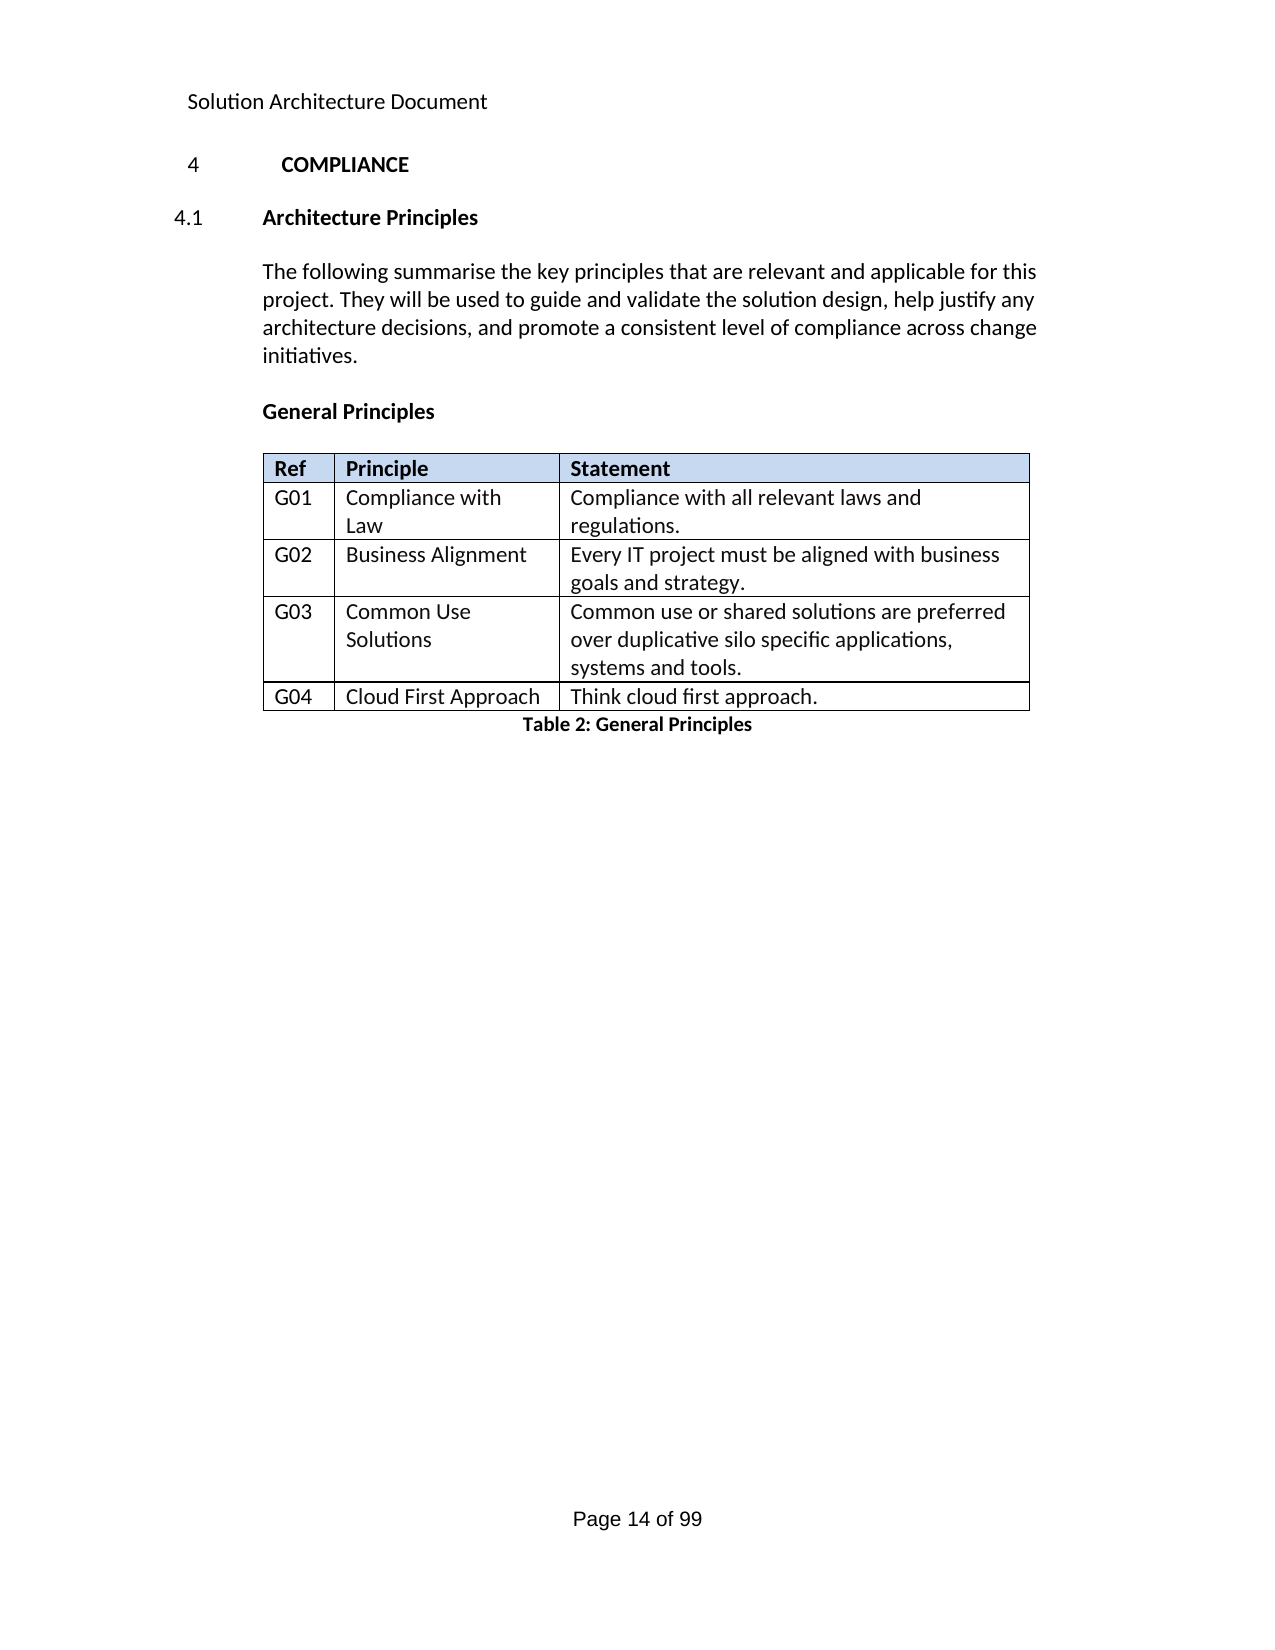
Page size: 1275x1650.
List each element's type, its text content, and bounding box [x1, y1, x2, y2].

table_header Principle [335, 454, 559, 482]
text General Principles [262, 397, 1087, 425]
table_cell Common use or shared solutions are preferred over duplicative silo specific applications, systems and tools. [560, 597, 1029, 681]
subtitle Compliance [187, 150, 1087, 178]
table_header Ref [264, 454, 334, 482]
table_cell Think cloud first approach. [560, 683, 1029, 710]
table_cell Every IT project must be aligned with business goals and strategy. [560, 540, 1029, 596]
table_cell G03 [264, 597, 334, 681]
text The following summarise the key principles that are relevant and applicable for this project. They will be used to guide and validate the solution design, help justify any architecture decisions, and promote a consistent level of compliance across change initiatives. [262, 257, 1087, 369]
table_cell Compliance with all relevant laws and regulations. [560, 483, 1029, 539]
table_header Statement [560, 454, 1029, 482]
table_cell Common Use Solutions [335, 597, 559, 681]
text Table 2: General Principles [187, 711, 1087, 737]
table_cell Compliance with Law [335, 483, 559, 539]
subtitle Architecture Principles [174, 203, 1087, 231]
table_cell G04 [264, 683, 334, 710]
table_cell Business Alignment [335, 540, 559, 596]
table_cell G02 [264, 540, 334, 596]
table_cell G01 [264, 483, 334, 539]
table_cell Cloud First Approach [335, 683, 559, 710]
